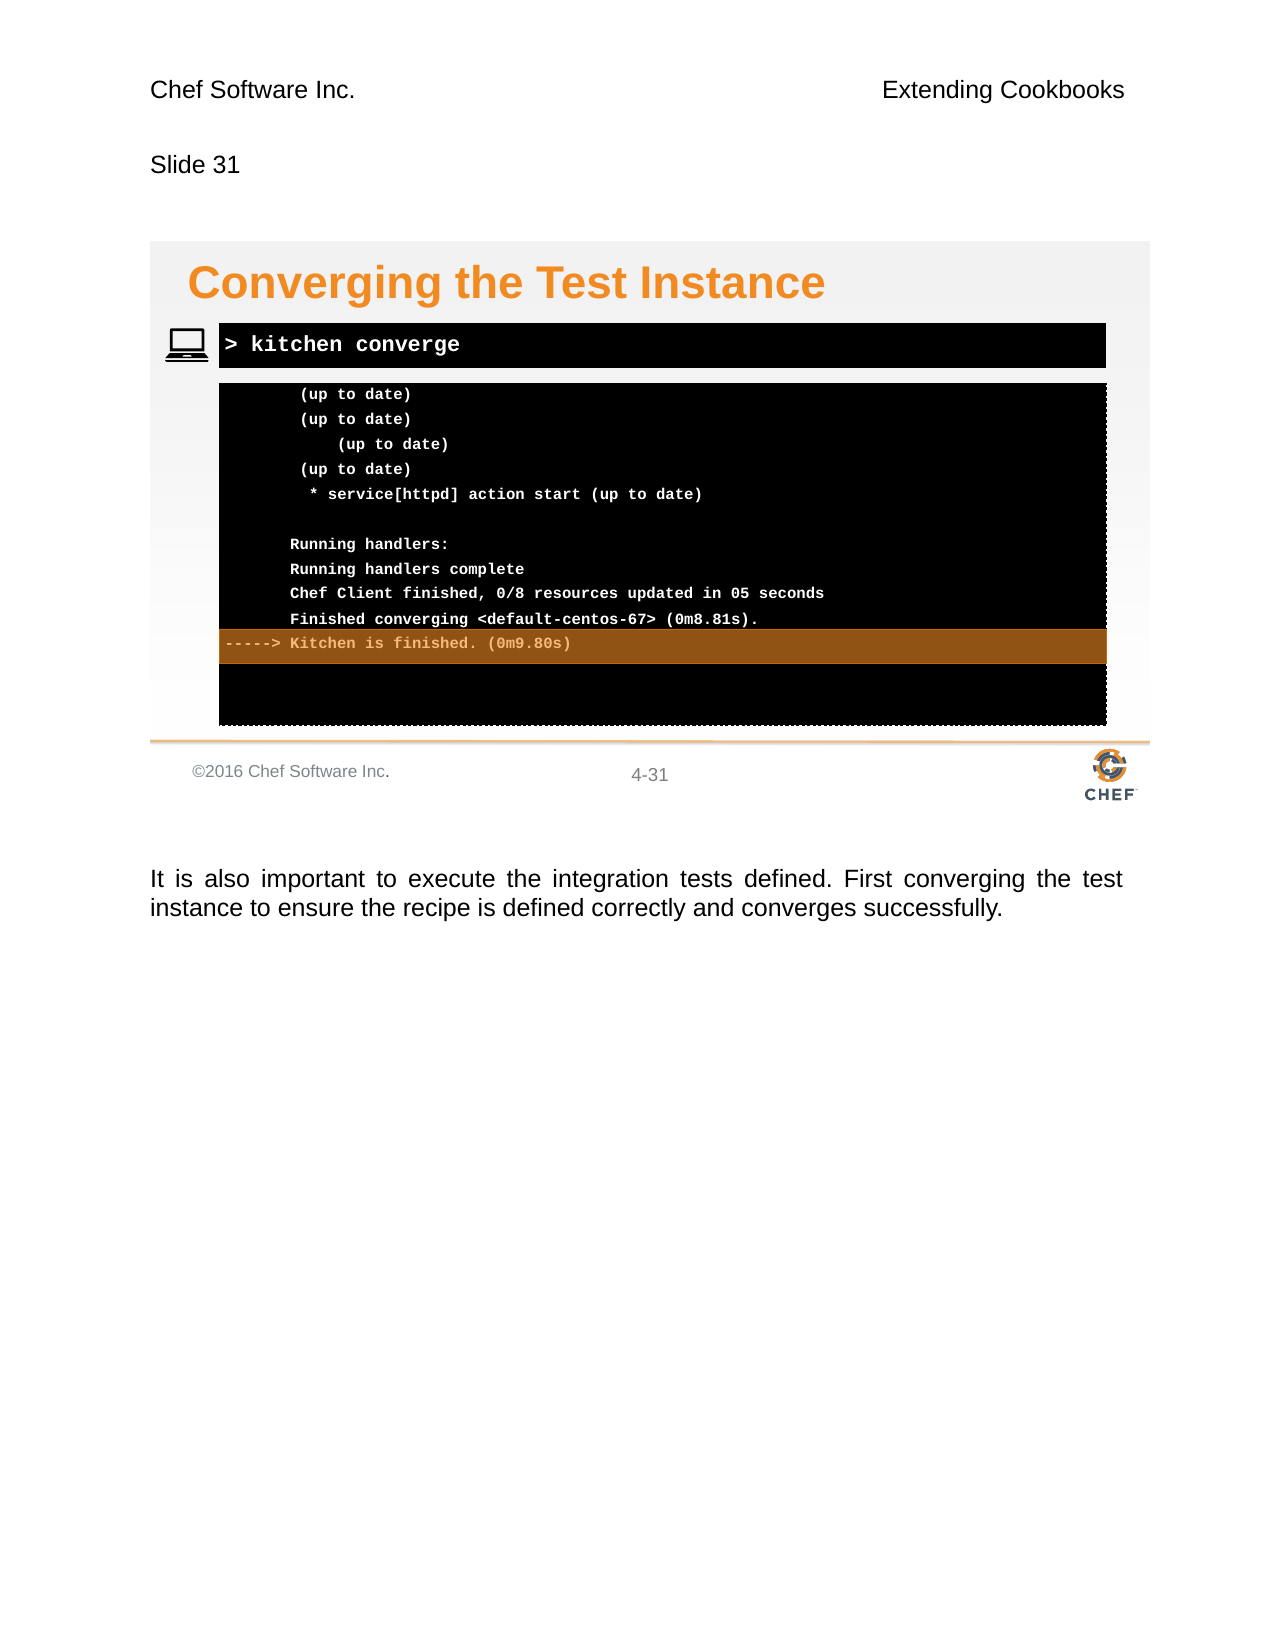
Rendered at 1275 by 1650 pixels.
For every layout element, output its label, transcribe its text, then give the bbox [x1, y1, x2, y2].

text Slide 31 [150, 150, 1125, 179]
text It is also important to execute the integration tests defined. First converging the test instance to ensure the recipe is defined correctly and converges successfully. [150, 864, 1125, 921]
